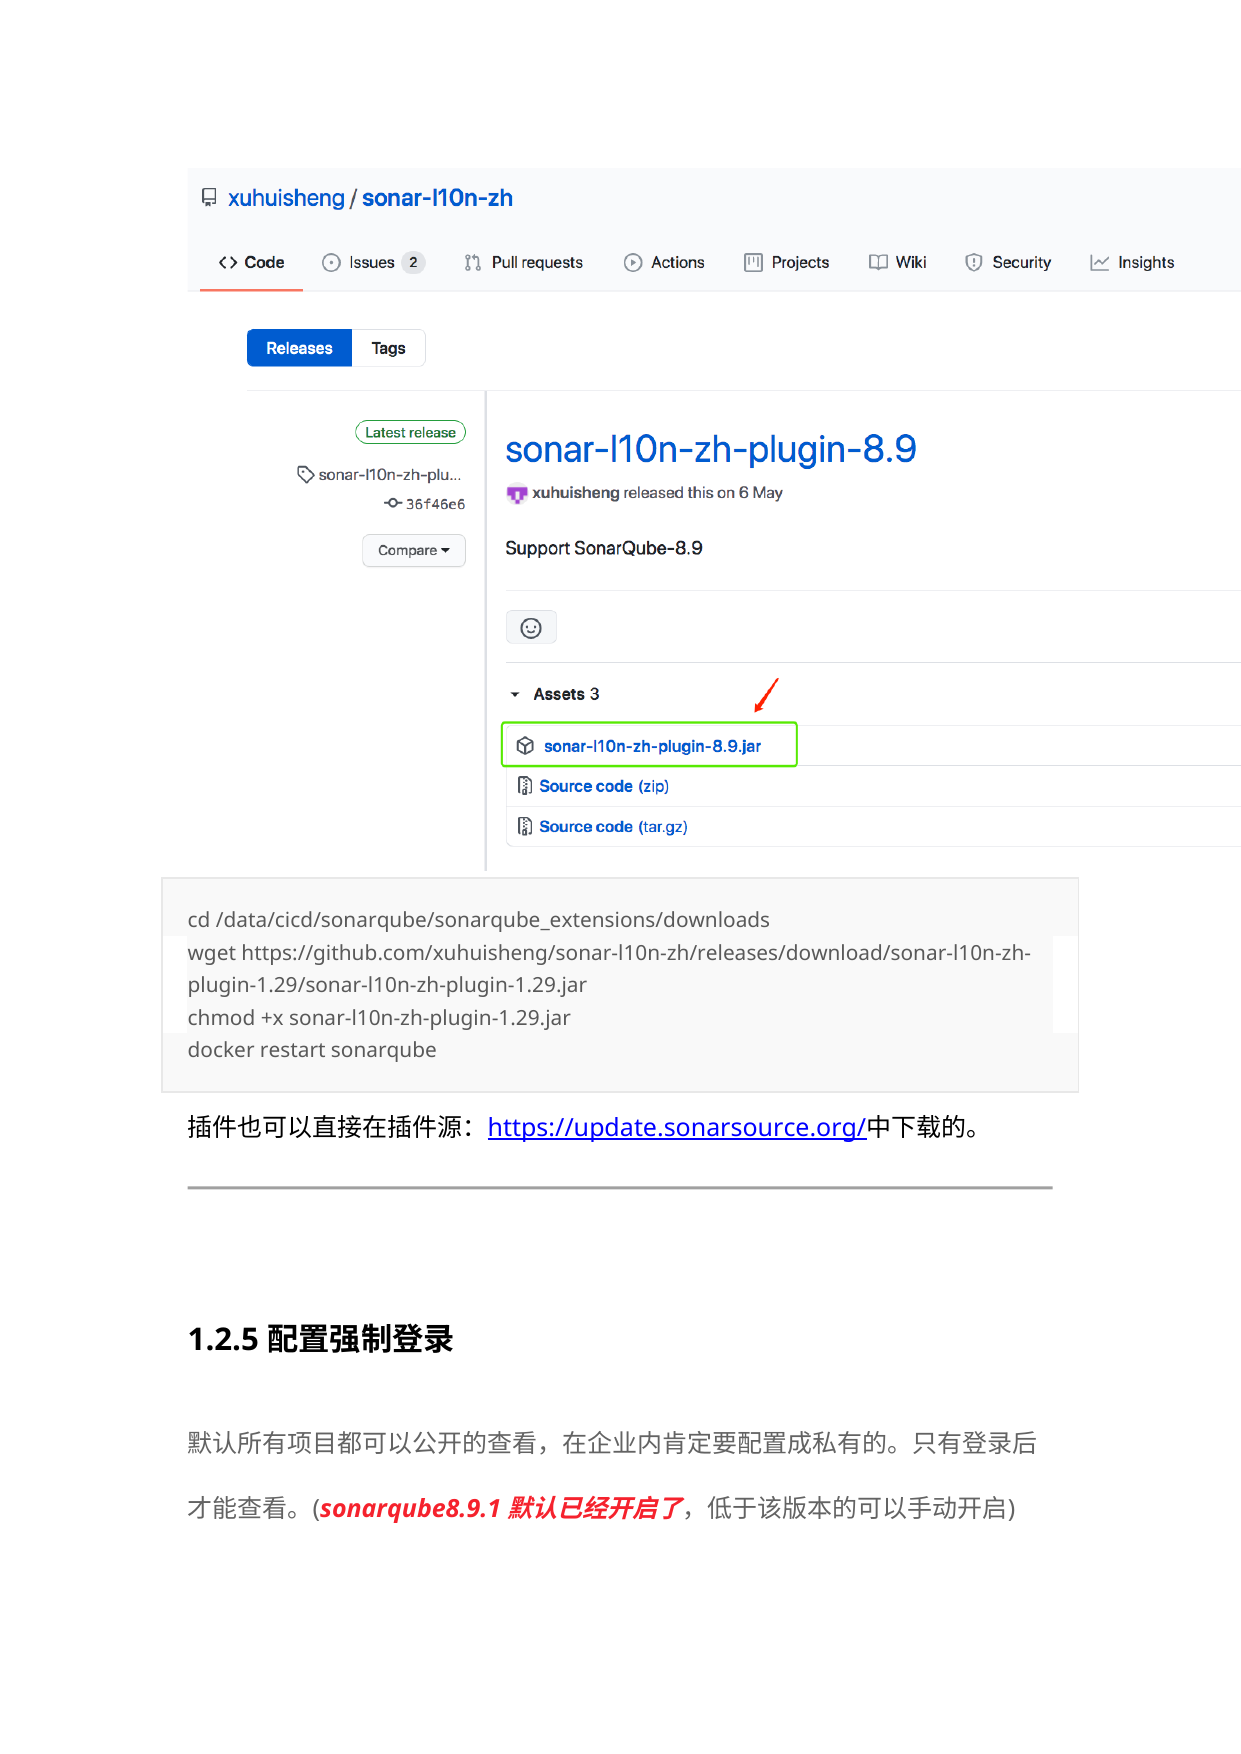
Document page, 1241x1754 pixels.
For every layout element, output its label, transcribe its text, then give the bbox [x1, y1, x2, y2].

picture [187, 168, 1241, 871]
text 插件也可以直接在插件源：https://update.sonarsource.org/中下载的。 [187, 1093, 1053, 1158]
text cd /data/cicd/sonarqube/sonarqube_extensions/downloads [163, 879, 1078, 936]
text docker restart sonarqube [163, 1007, 1078, 1091]
text 默认所有项目都可以公开的查看，在企业内肯定要配置成私有的。只有登录后才能查看。(sonarqube8.9.1 默认已经开启了，低于该版本的可以手动开启) [187, 1409, 1053, 1539]
text wget https://github.com/xuhuisheng/sonar-l10n-zh/releases/download/sonar-l10n-zh-plugin-1.29/sonar-l10n-zh-plugin-1.29.jar [187, 936, 1053, 1001]
text 1.2.5 配置强制登录 [187, 1304, 1053, 1369]
